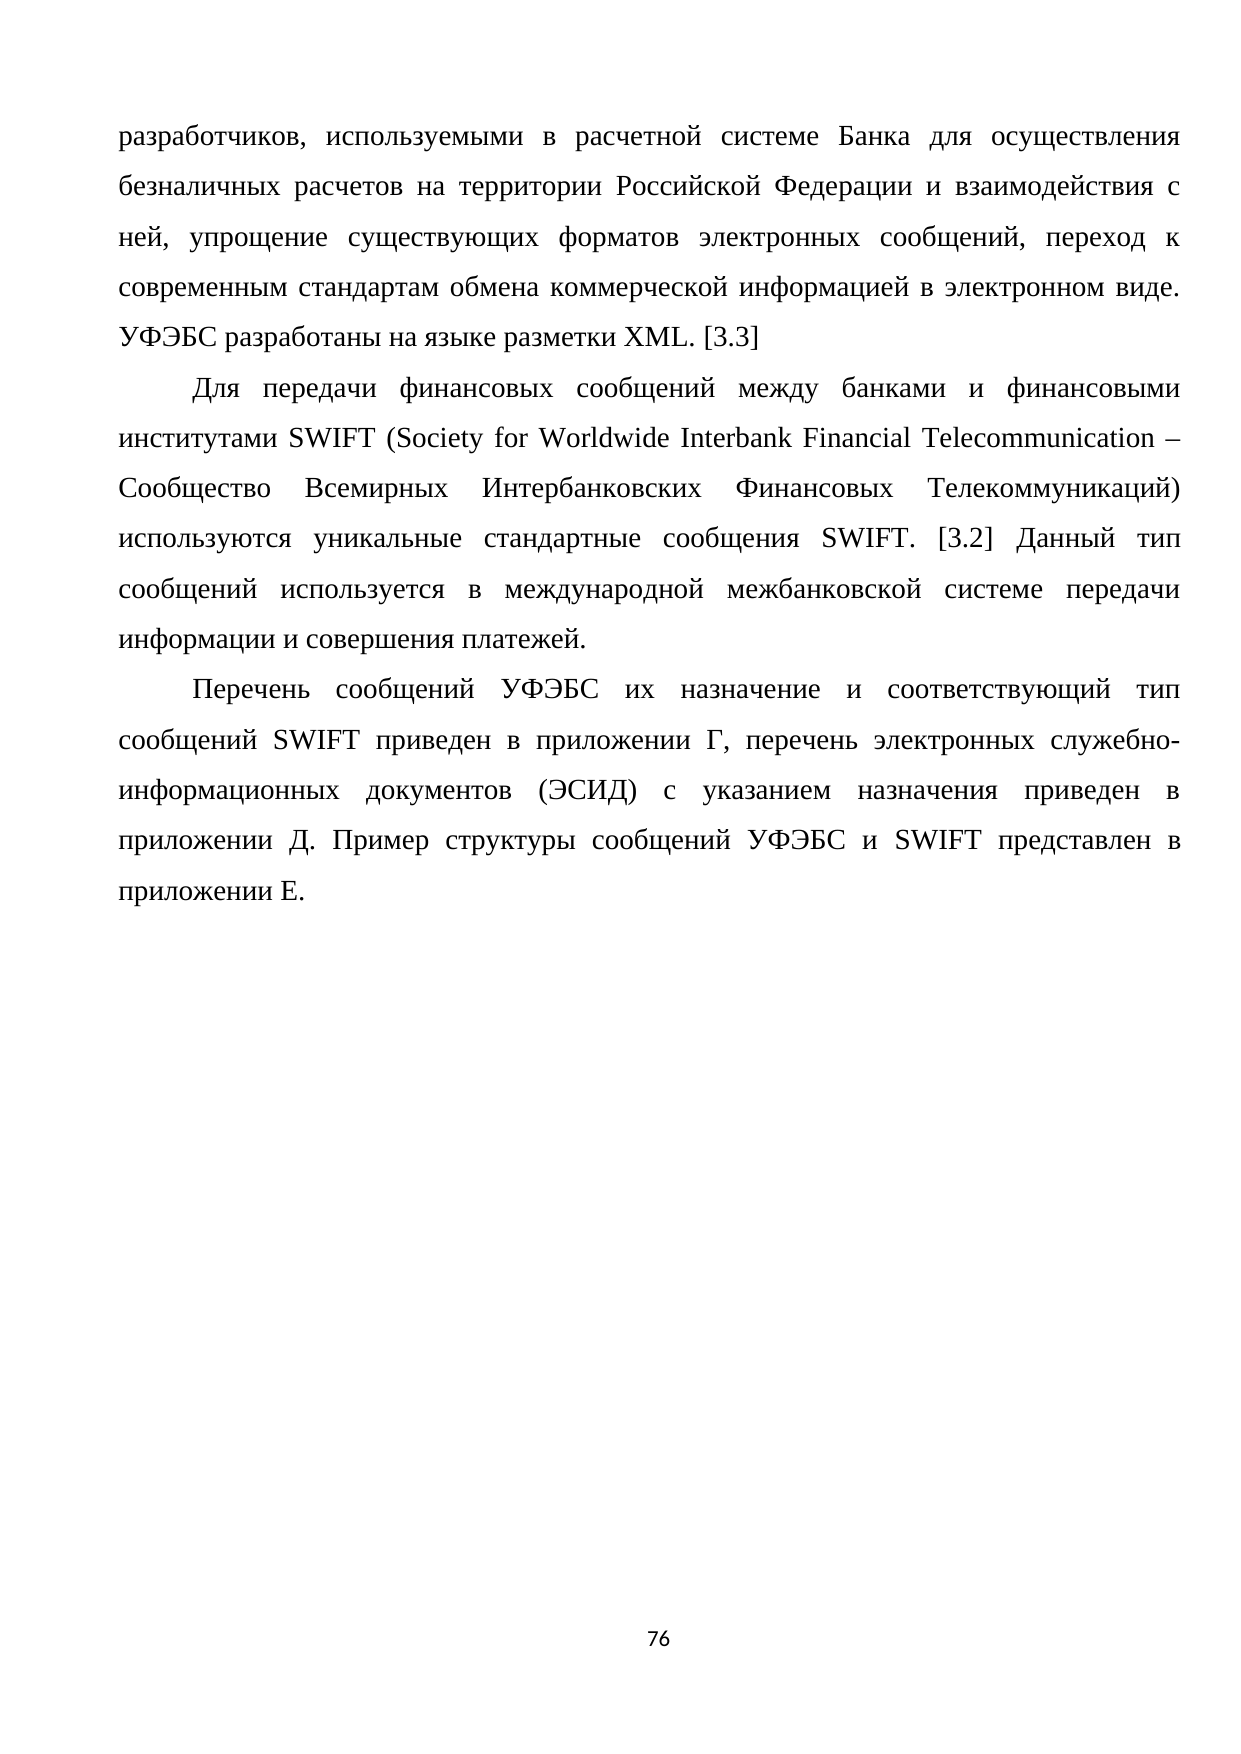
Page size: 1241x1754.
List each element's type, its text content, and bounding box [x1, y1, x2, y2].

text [118, 118, 1181, 353]
text Для передачи финансовых сообщений между банками и финансовыми институтами SWIFT (Society for Worldwide Interbank Financial Telecommunication – Сообщество Всемирных Интербанковских Финансовых Телекоммуникаций) используются уникальные стандартные сообщения SWIFT. [3.2] Данный тип сообщений используется в международной межбанковской системе передачи информации и совершения платежей. [118, 370, 1181, 571]
text Перечень сообщений УФЭБС их назначение и соответствующий тип сообщений SWIFT приведен в приложении Г, перечень электронных служебно-информационных документов (ЭСИД) с указанием назначения приведен в приложении Д. Пример структуры сообщений УФЭБС и SWIFT представлен в приложении Е. [118, 672, 1181, 906]
text Для передачи финансовых сообщений между банками и финансовыми институтами SWIFT (Society for Worldwide Interbank Financial Telecommunication – Сообщество Всемирных Интербанковских Финансовых Телекоммуникаций) используются уникальные стандартные сообщения SWIFT. [3.2] Данный тип сообщений используется в международной межбанковской системе передачи информации и совершения платежей. [118, 604, 1181, 655]
